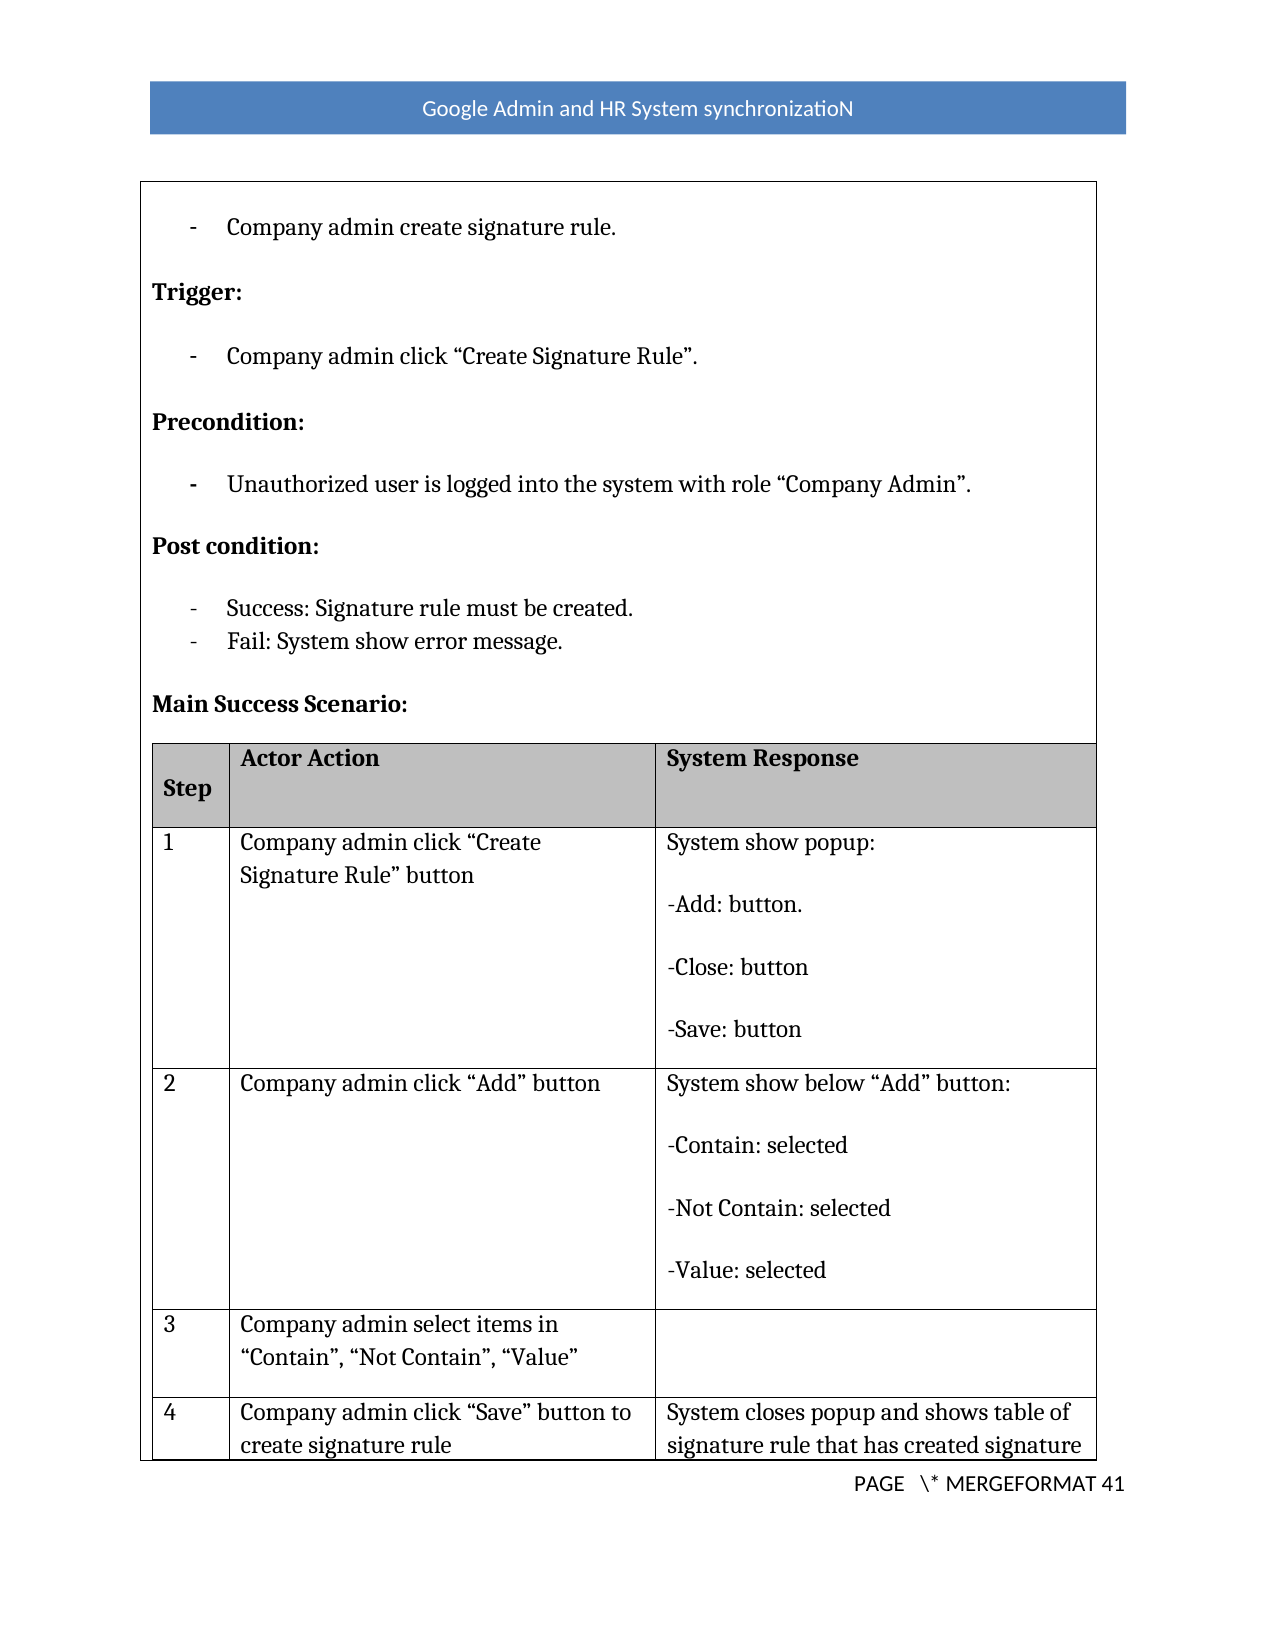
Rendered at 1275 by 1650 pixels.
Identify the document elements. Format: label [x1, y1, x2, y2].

table_cell [141, 182, 1096, 1460]
